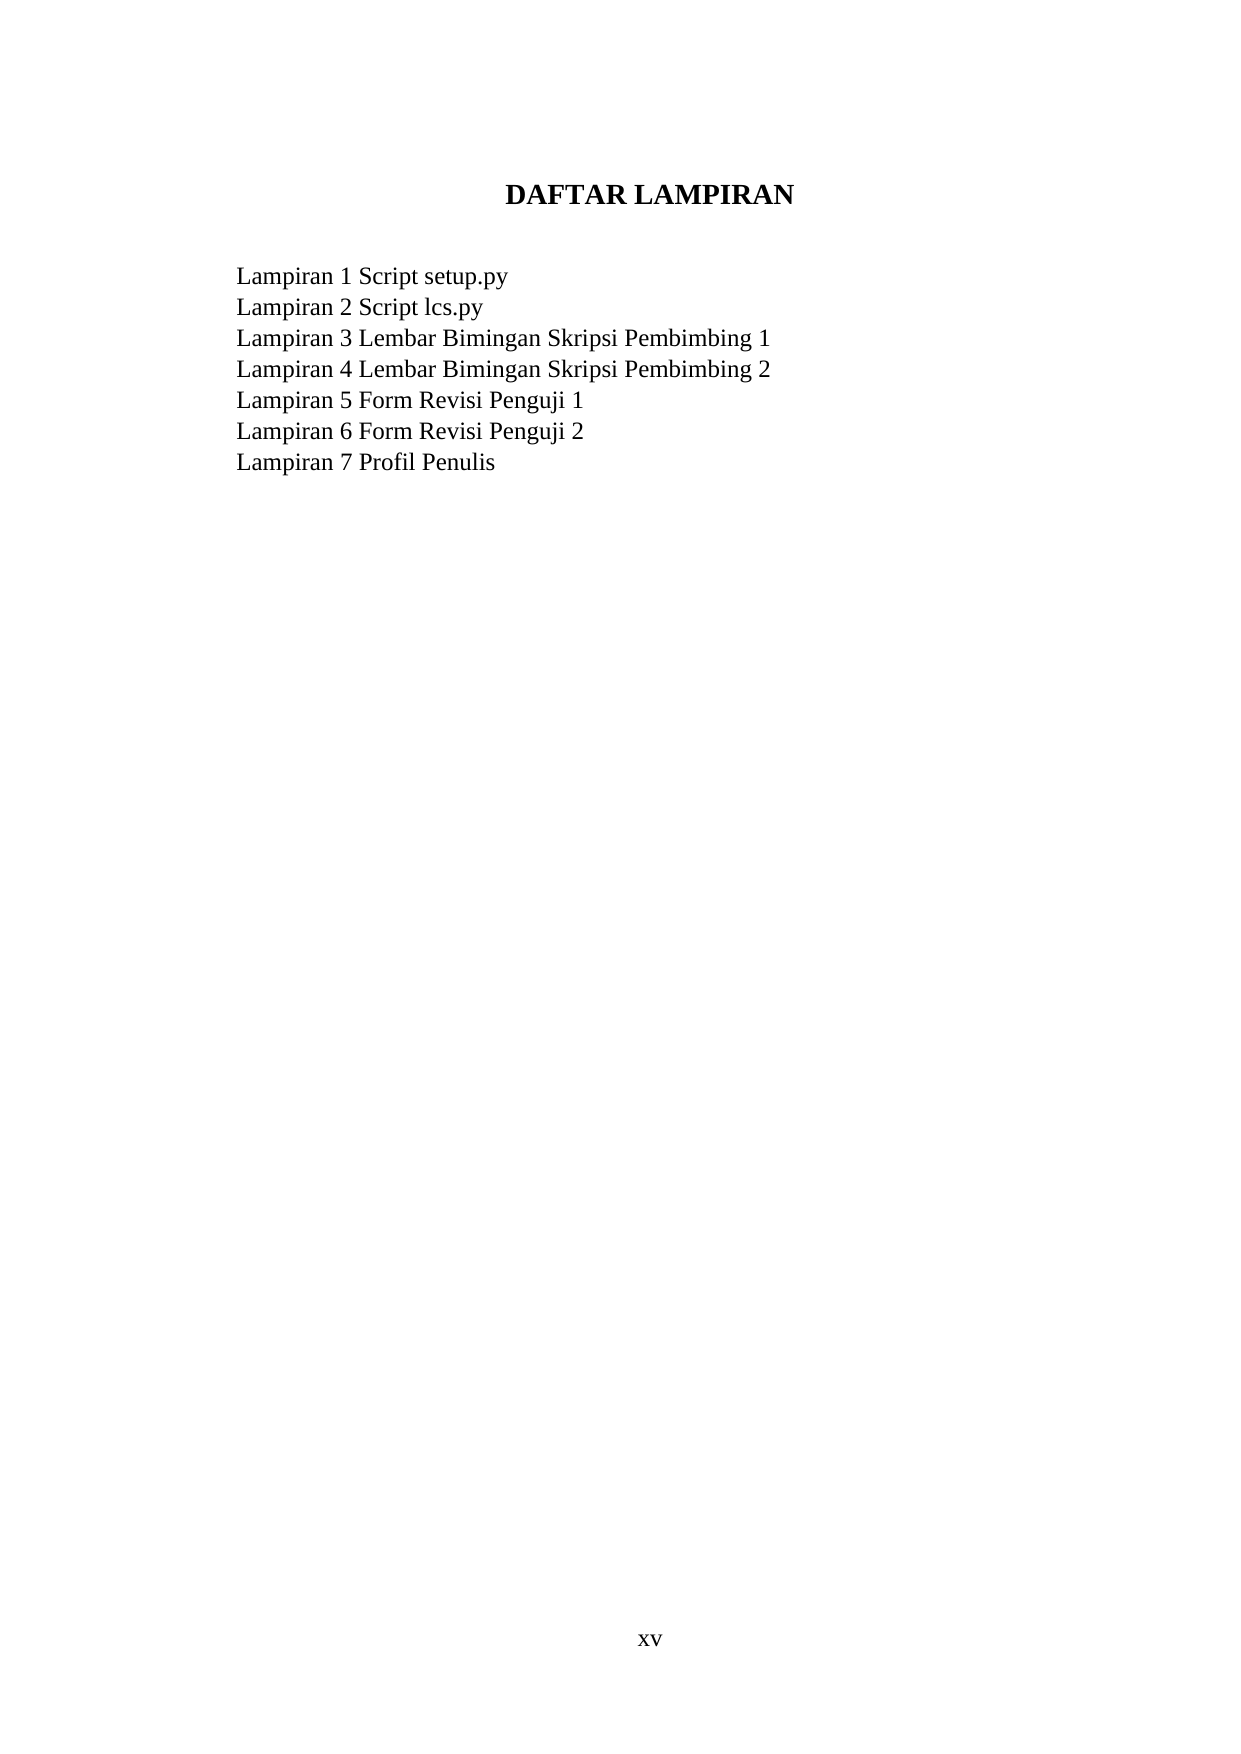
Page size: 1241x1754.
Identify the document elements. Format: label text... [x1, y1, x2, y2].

text Lampiran 5 Form Revisi Penguji 1 [236, 385, 1063, 414]
text Lampiran 7 Profil Penulis [236, 447, 1063, 476]
text Lampiran 1 Script setup.py [236, 261, 1063, 290]
text Lampiran 2 Script lcs.py [236, 292, 1063, 321]
text Lampiran 6 Form Revisi Penguji 2 [236, 416, 1063, 445]
text Lampiran 3 Lembar Bimingan Skripsi Pembimbing 1 [236, 323, 1063, 352]
text Lampiran 4 Lembar Bimingan Skripsi Pembimbing 2 [236, 354, 1063, 383]
subtitle DAFTAR LAMPIRAN [236, 177, 1063, 211]
